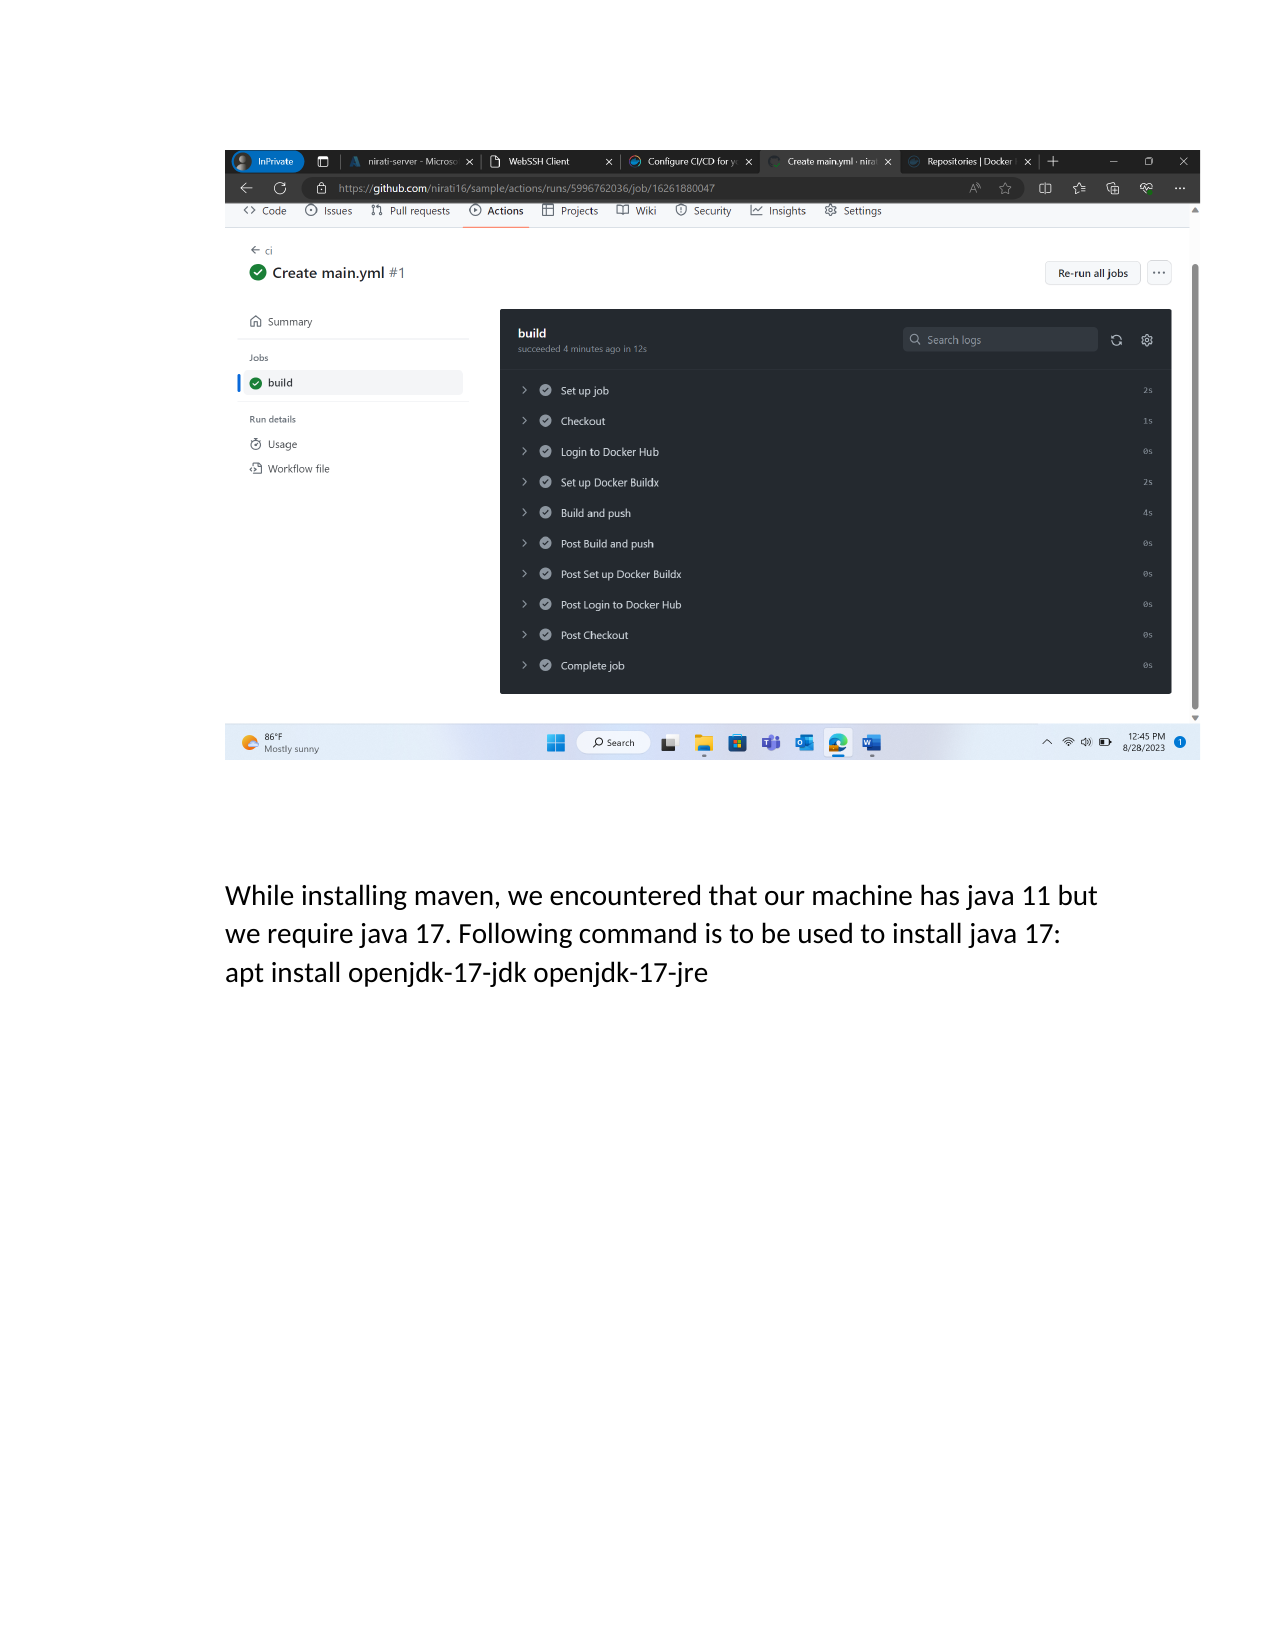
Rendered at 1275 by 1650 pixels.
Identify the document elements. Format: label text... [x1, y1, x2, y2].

picture [225, 150, 1200, 760]
list apt install openjdk-17-jdk openjdk-17-jre [225, 954, 1125, 989]
list While installing maven, we encountered that our machine has java 11 but we require java 17. Following command is to be used to install java 17: [225, 877, 1125, 951]
